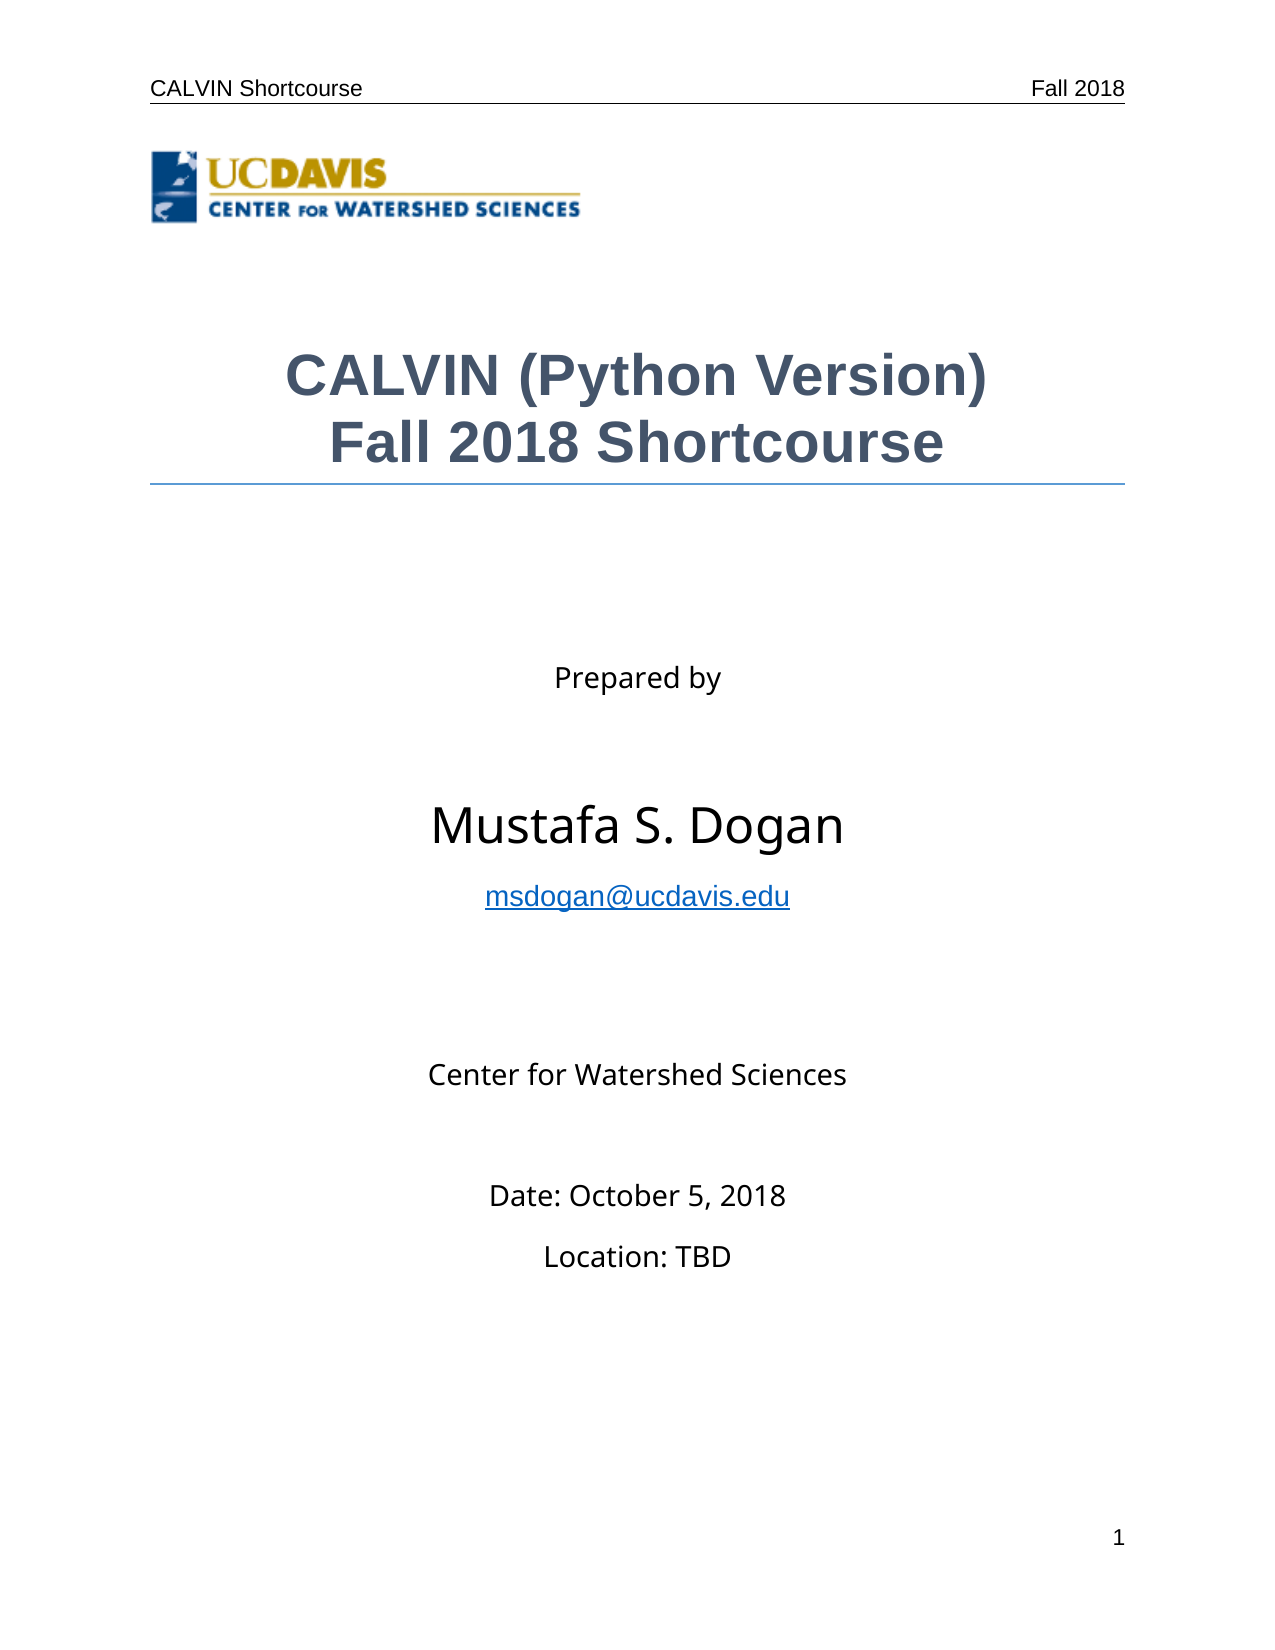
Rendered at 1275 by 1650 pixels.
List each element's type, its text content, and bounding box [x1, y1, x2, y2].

text Location: TBD [150, 1236, 1125, 1276]
text Prepared by [150, 658, 1125, 697]
title Fall 2018 Shortcourse [150, 407, 1125, 483]
text Center for Watershed Sciences [150, 1054, 1125, 1094]
picture [150, 150, 582, 225]
text Date: October 5, 2018 [150, 1175, 1125, 1215]
title CALVIN (Python Version) [150, 340, 1125, 407]
text msdogan@ucdavis.edu [150, 879, 1125, 912]
text Mustafa S. Dogan [150, 790, 1125, 858]
